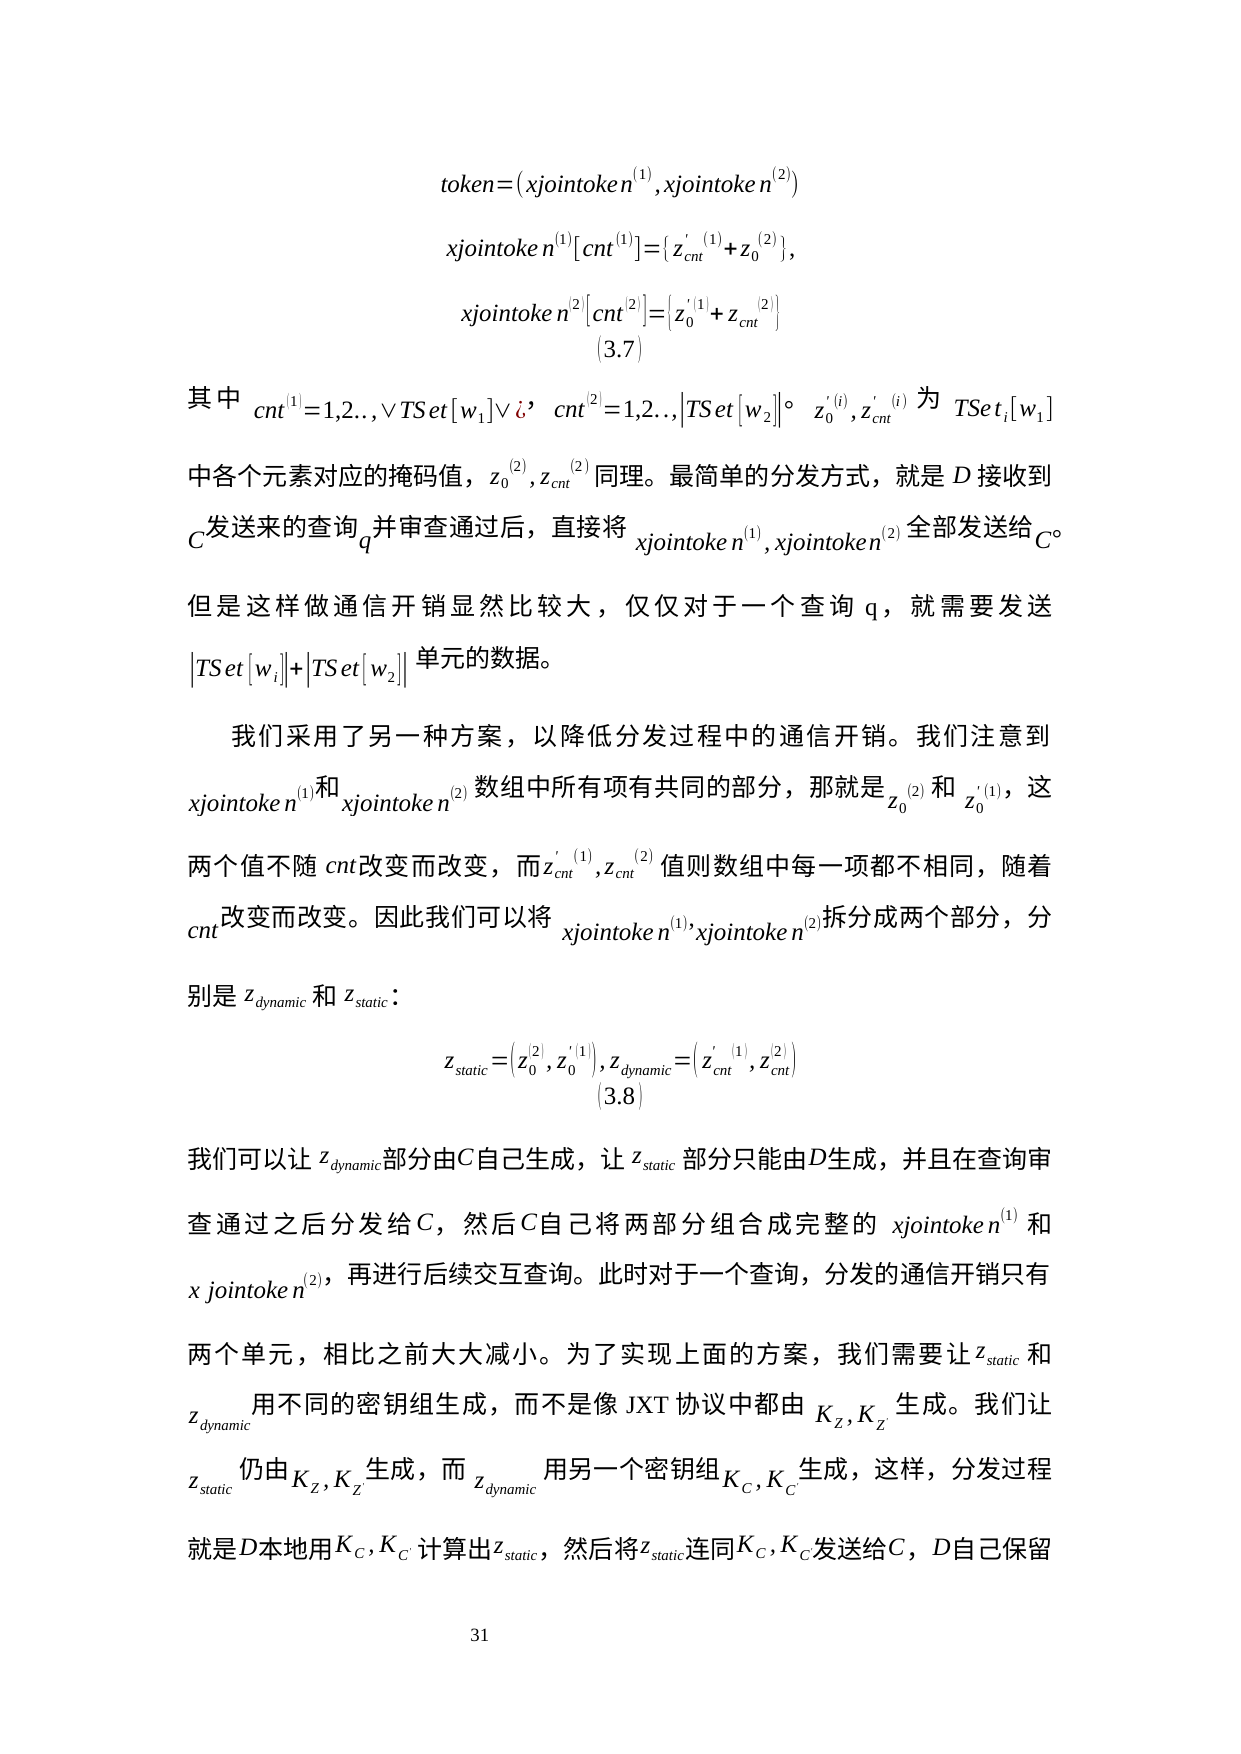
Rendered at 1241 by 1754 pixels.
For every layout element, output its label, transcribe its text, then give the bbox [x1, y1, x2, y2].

text , [187, 215, 1053, 280]
text 我们采用了另一种方案，以降低分发过程中的通信开销。我们注意到 和 数组中所有项有共同的部分，那就是 和 ，这两个值不随 改变而改变，而 值则数组中每一项都不相同，随着 改变而改变。因此我们可以将 ,拆分成两个部分，分别是 和 ： [187, 702, 1053, 1027]
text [187, 1125, 1053, 1580]
text 其中 ，。 为 中各个元素对应的掩码值， 同理。最简单的分发方式，就是 接收到发送来的查询并审查通过后，直接将 全部发送给。但是这样做通信开销显然比较大，仅仅对于一个查询q，就需要发送 单元的数据。 [187, 377, 1053, 702]
